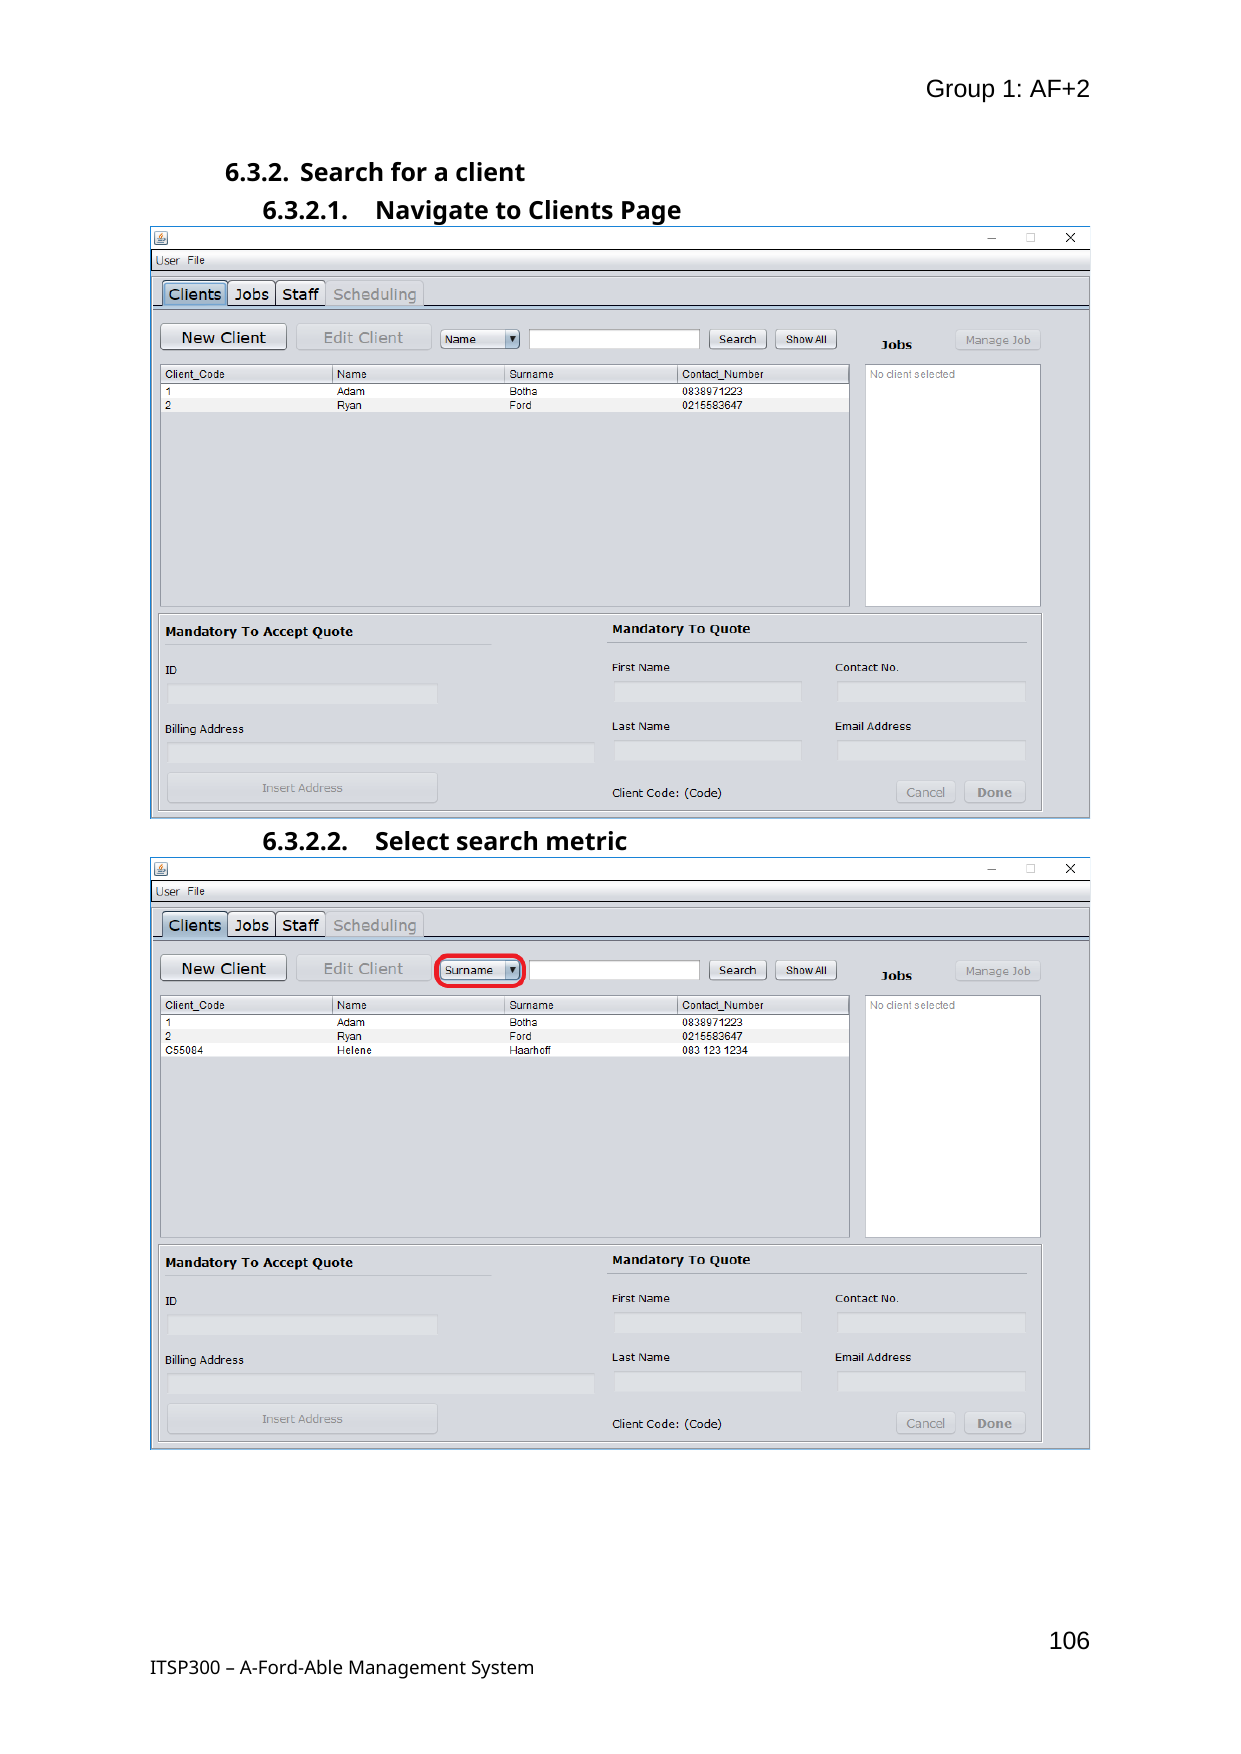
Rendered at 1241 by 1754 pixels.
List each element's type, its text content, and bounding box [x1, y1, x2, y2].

picture [150, 226, 1091, 819]
text Search for a client [225, 154, 1090, 188]
text Navigate to Clients Page [262, 192, 1090, 226]
text Select search metric [262, 823, 1090, 857]
picture [150, 857, 1091, 1450]
